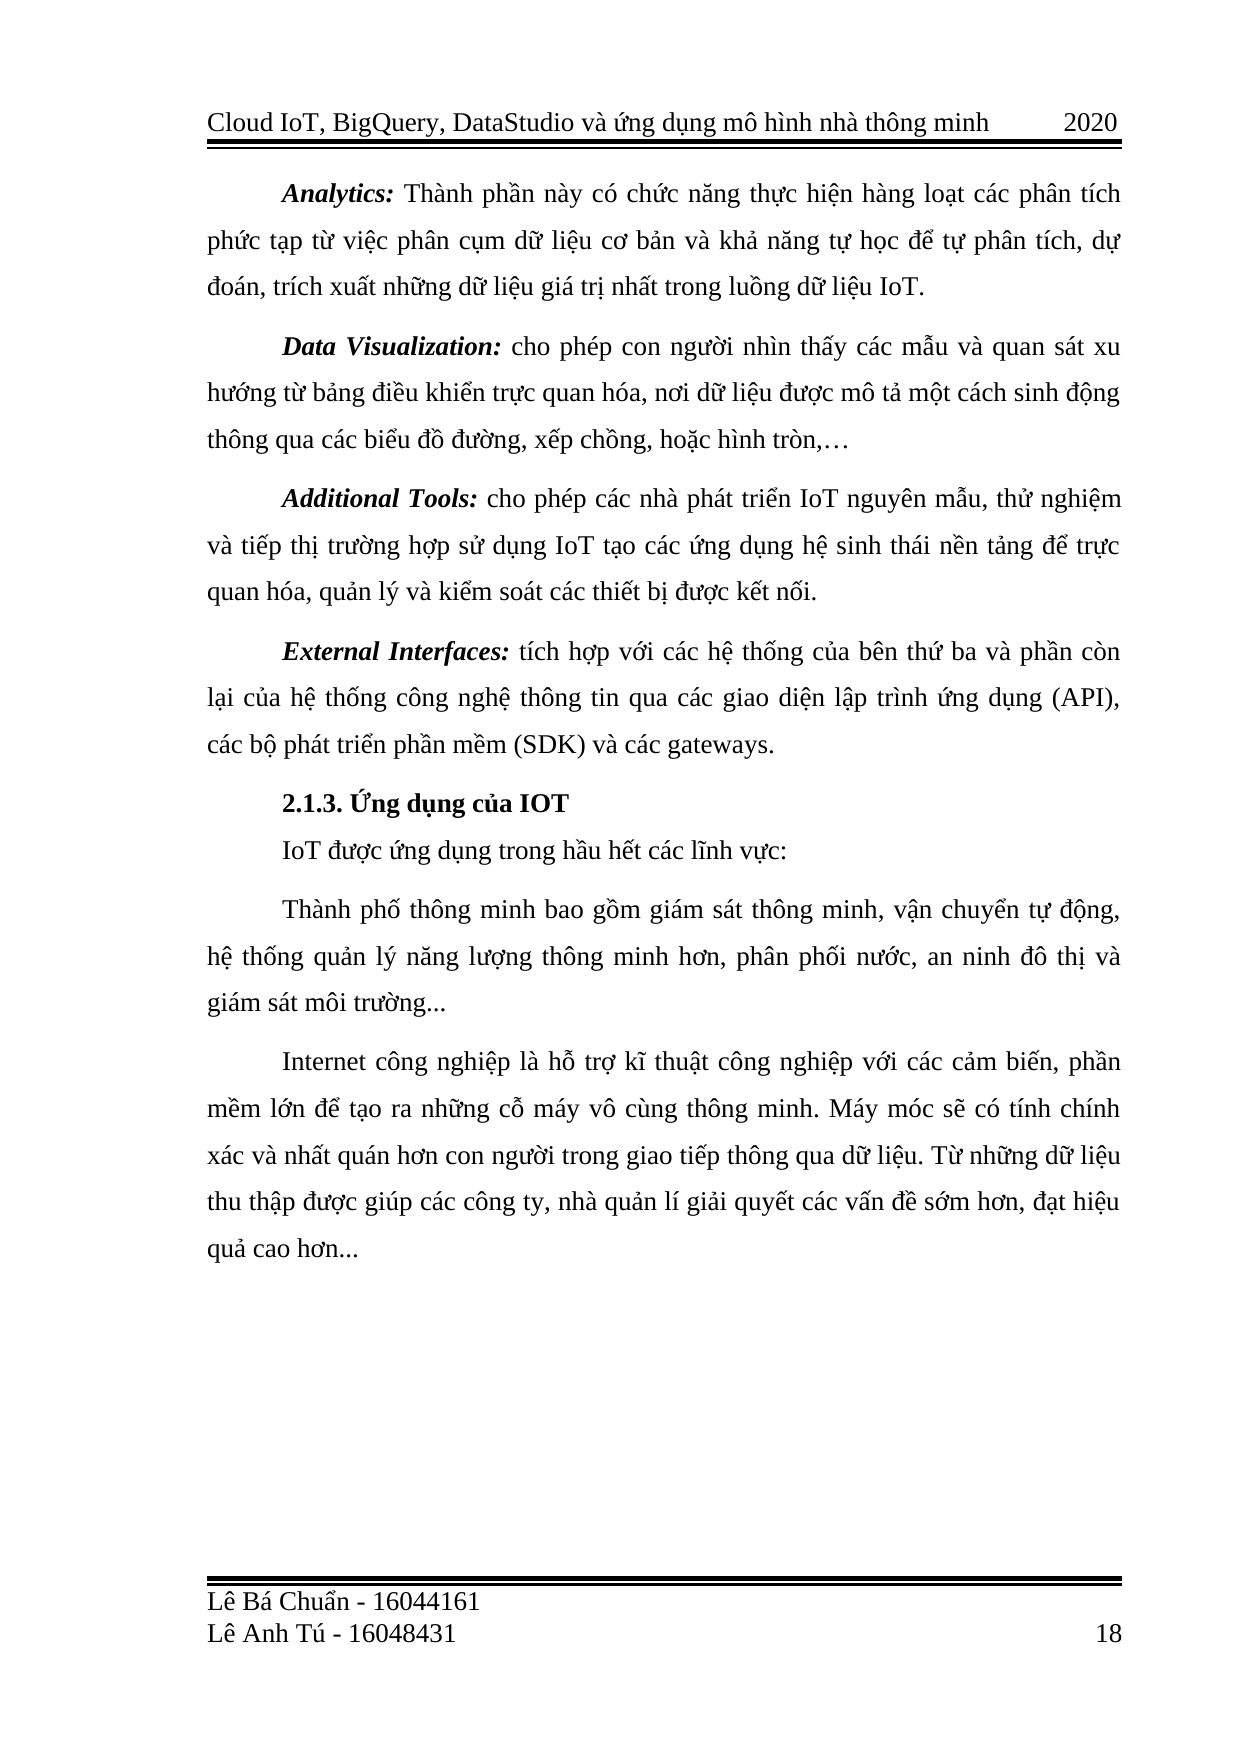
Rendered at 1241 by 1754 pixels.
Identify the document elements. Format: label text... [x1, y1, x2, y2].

text External Interfaces: tích hợp với các hệ thống của bên thứ ba và phần còn lại của hệ thống công nghệ thông tin qua các giao diện lập trình ứng dụng (API), các bộ phát triển phần mềm (SDK) và các gateways. [207, 635, 1122, 759]
text Data Visualization: cho phép con người nhìn thấy các mẫu và quan sát xu hướng từ bảng điều khiển trực quan hóa, nơi dữ liệu được mô tả một cách sinh động thông qua các biểu đồ đường, xếp chồng, hoặc hình tròn,… [207, 330, 1122, 454]
subtitle 2.1.3. Ứng dụng của IOT [207, 787, 1122, 818]
text Thành phố thông minh bao gồm giám sát thông minh, vận chuyển tự động, hệ thống quản lý năng lượng thông minh hơn, phân phối nước, an ninh đô thị và giám sát môi trường... [207, 893, 1122, 1017]
text Additional Tools: cho phép các nhà phát triển IoT nguyên mẫu, thử nghiệm và tiếp thị trường hợp sử dụng IoT tạo các ứng dụng hệ sinh thái nền tảng để trực quan hóa, quản lý và kiểm soát các thiết bị được kết nối. [207, 482, 1122, 607]
text Analytics: Thành phần này có chức năng thực hiện hàng loạt các phân tích phức tạp từ việc phân cụm dữ liệu cơ bản và khả năng tự học để tự phân tích, dự đoán, trích xuất những dữ liệu giá trị nhất trong luồng dữ liệu IoT. [207, 177, 1122, 302]
text Internet công nghiệp là hỗ trợ kĩ thuật công nghiệp với các cảm biến, phần mềm lớn để tạo ra những cỗ máy vô cùng thông minh. Máy móc sẽ có tính chính xác và nhất quán hơn con người trong giao tiếp thông qua dữ liệu. Từ những dữ liệu thu thập được giúp các công ty, nhà quản lí giải quyết các vấn đề sớm hơn, đạt hiệu quả cao hơn... [207, 1046, 1122, 1263]
text IoT được ứng dụng trong hầu hết các lĩnh vực: [207, 834, 1122, 865]
